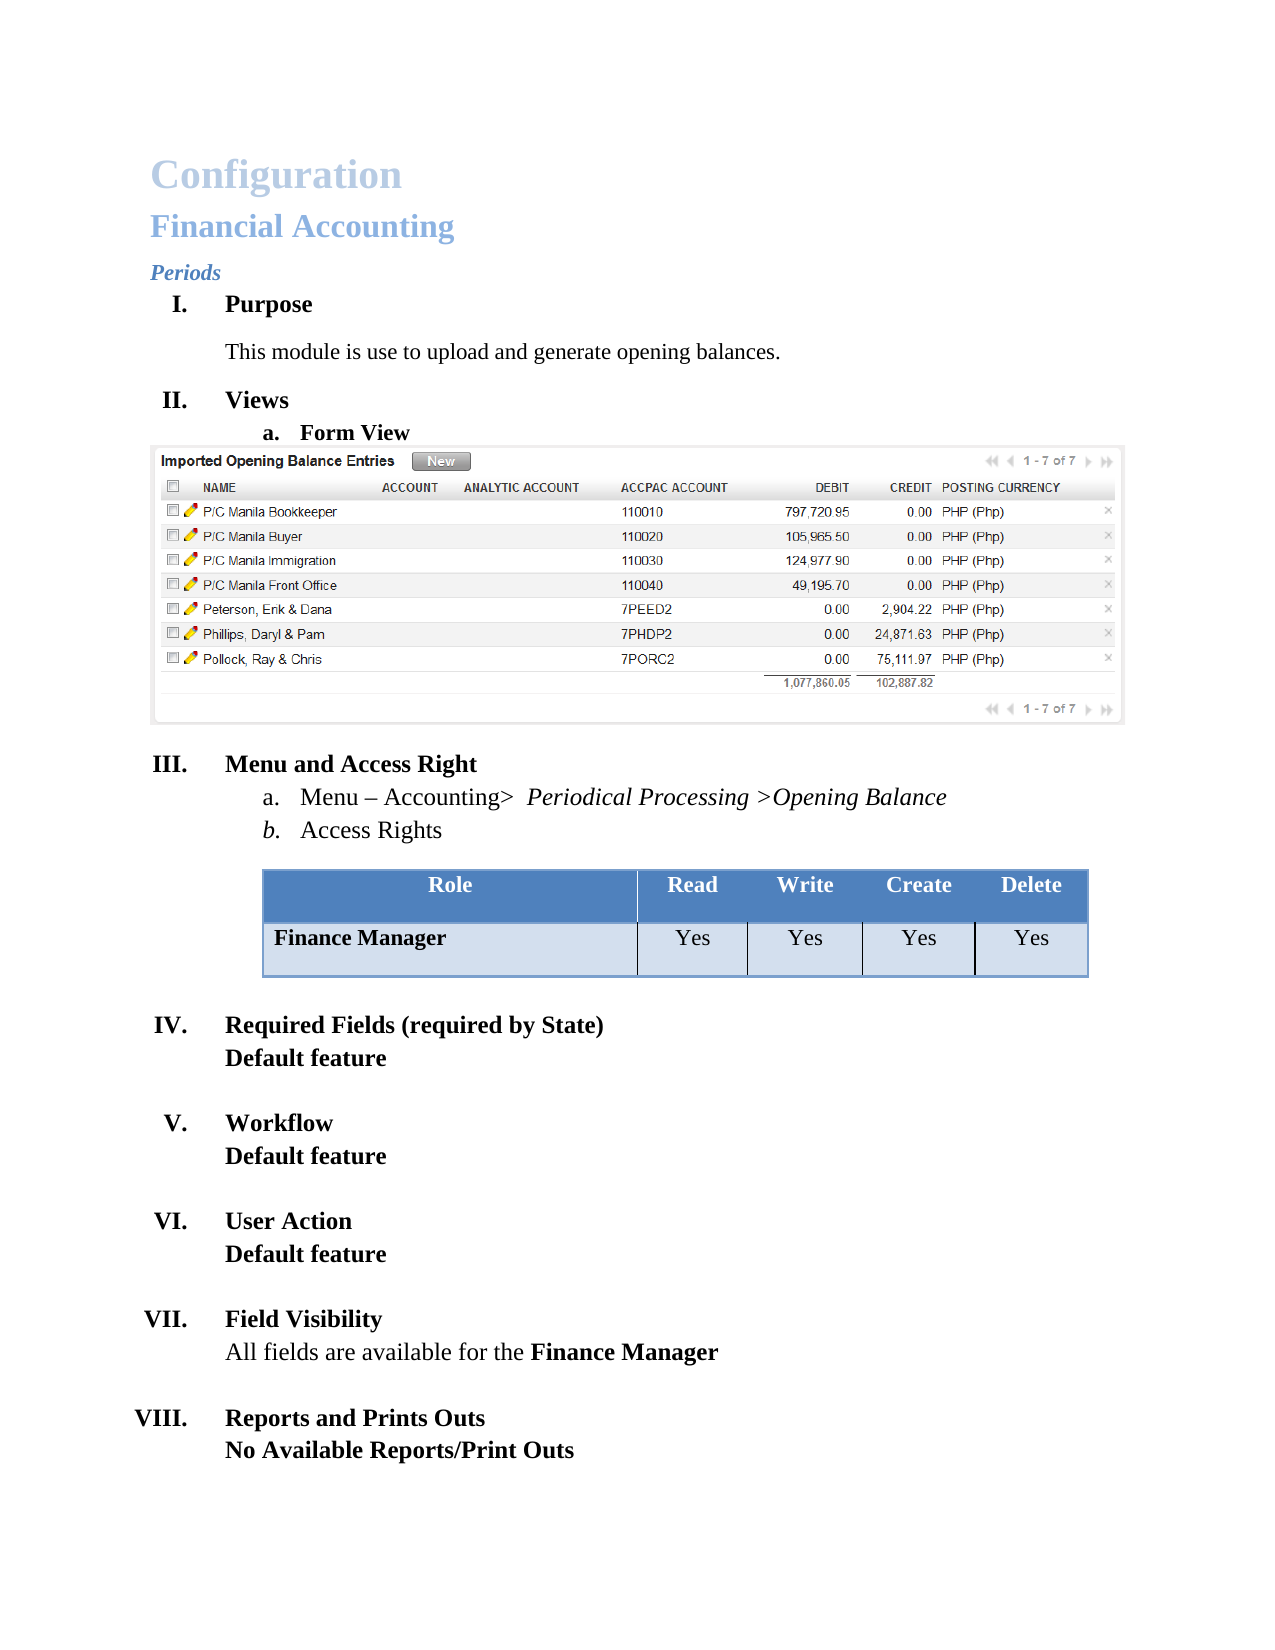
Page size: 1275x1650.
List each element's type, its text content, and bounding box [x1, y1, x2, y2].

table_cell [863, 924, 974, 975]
text This module is use to upload and generate opening balances. [225, 338, 1125, 365]
list Menu – Accounting> Periodical Processing >Opening Balance [262, 782, 1125, 811]
list Views [187, 386, 1125, 414]
subtitle Financial Accounting [150, 206, 1125, 244]
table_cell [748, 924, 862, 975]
list All fields are available for the Finance Manager [225, 1337, 1125, 1366]
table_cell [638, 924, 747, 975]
list Required Fields (required by State) [187, 1010, 1125, 1038]
list Default feature [225, 1141, 1125, 1170]
list Purpose [187, 289, 1125, 318]
list User Action [187, 1206, 1125, 1235]
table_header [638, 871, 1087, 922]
list Workflow [187, 1108, 1125, 1137]
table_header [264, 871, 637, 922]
subtitle Configuration [150, 150, 1125, 198]
list Form View [262, 419, 1125, 445]
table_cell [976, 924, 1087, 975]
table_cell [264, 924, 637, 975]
picture [150, 445, 1125, 725]
subtitle Periods [150, 259, 1125, 285]
list Menu and Access Right [187, 749, 1125, 778]
list Default feature [225, 1043, 1125, 1071]
list Field Visibility [187, 1304, 1125, 1333]
list Reports and Prints Outs [187, 1403, 1125, 1431]
list No Available Reports/Print Outs [225, 1436, 1125, 1464]
list Default feature [225, 1239, 1125, 1268]
list Access Rights [262, 815, 1125, 844]
